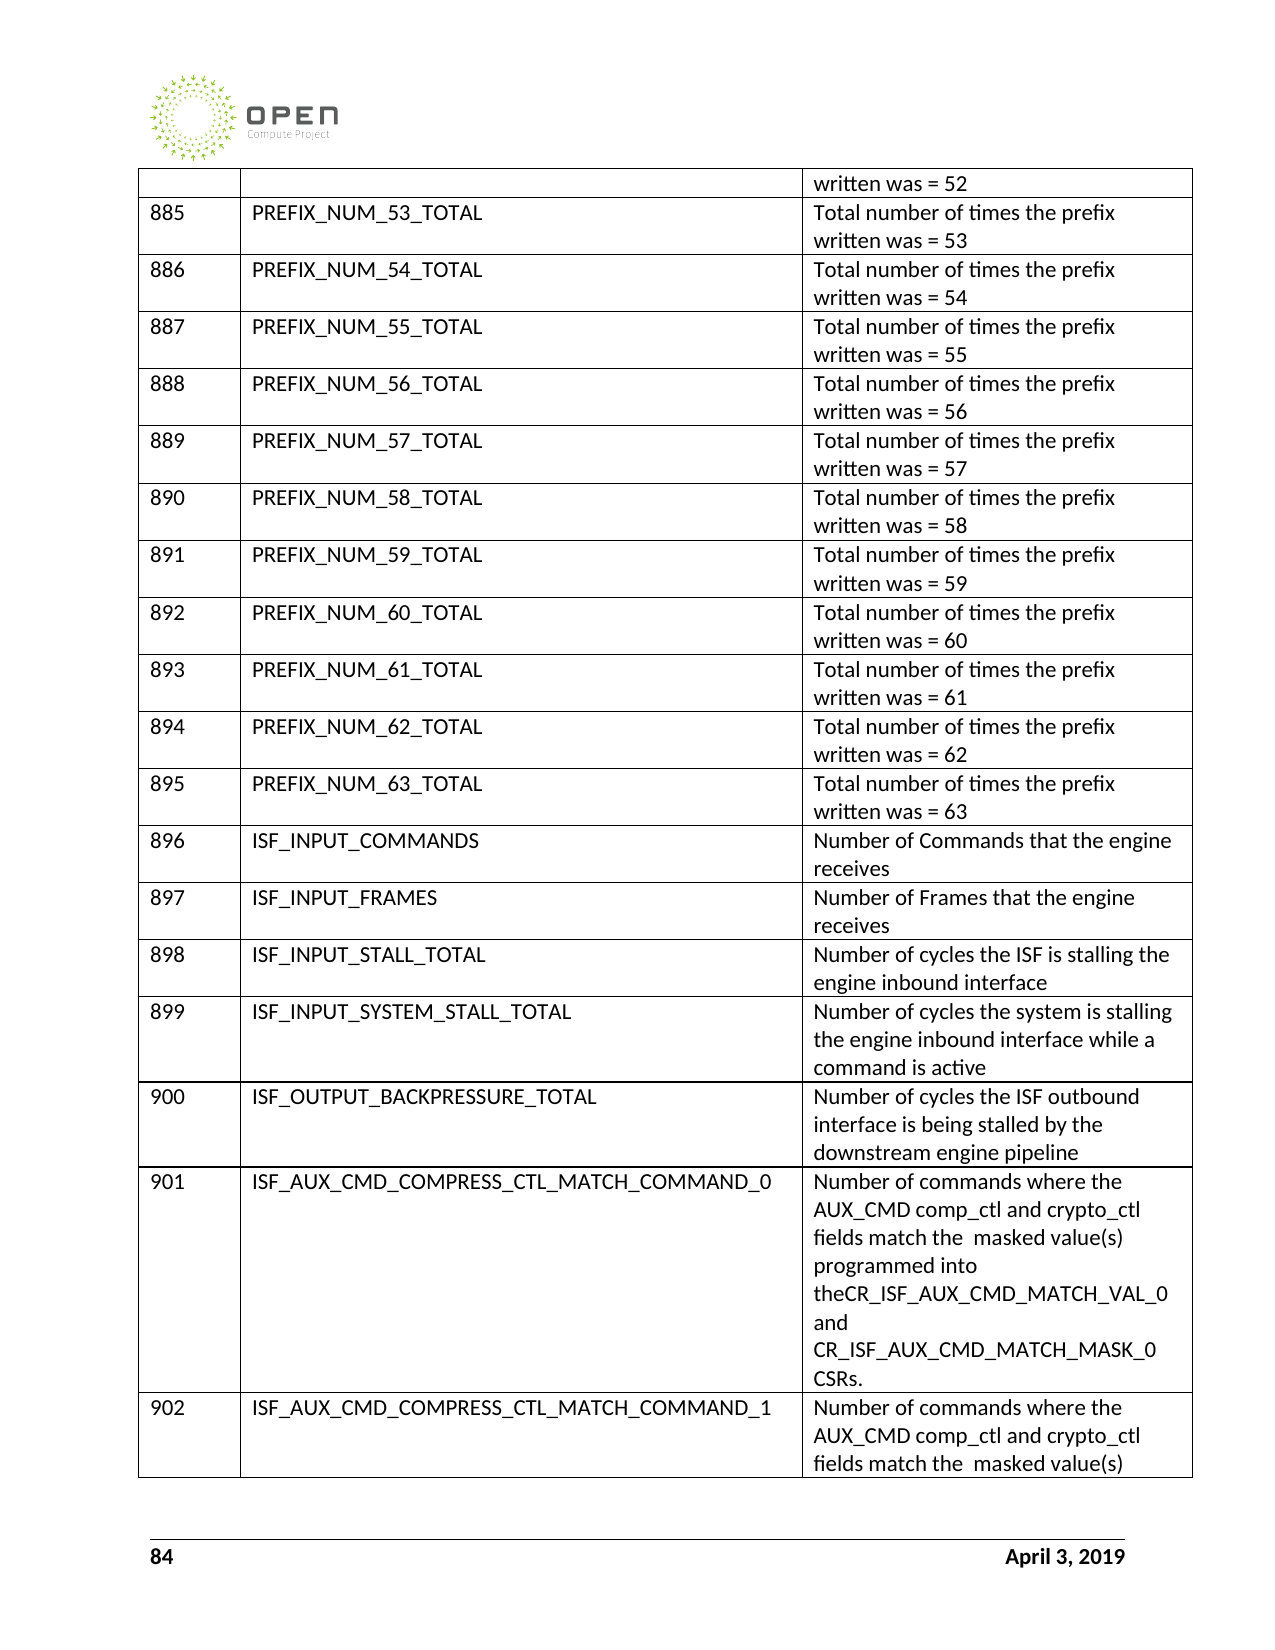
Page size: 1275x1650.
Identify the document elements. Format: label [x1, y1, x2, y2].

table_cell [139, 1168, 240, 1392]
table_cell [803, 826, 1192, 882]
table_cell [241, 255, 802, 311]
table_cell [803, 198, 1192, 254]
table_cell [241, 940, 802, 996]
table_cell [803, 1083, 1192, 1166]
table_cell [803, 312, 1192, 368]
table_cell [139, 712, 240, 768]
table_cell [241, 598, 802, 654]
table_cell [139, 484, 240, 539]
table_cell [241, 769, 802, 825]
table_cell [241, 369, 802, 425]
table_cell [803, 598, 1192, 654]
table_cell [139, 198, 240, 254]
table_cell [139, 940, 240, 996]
picture [150, 75, 338, 168]
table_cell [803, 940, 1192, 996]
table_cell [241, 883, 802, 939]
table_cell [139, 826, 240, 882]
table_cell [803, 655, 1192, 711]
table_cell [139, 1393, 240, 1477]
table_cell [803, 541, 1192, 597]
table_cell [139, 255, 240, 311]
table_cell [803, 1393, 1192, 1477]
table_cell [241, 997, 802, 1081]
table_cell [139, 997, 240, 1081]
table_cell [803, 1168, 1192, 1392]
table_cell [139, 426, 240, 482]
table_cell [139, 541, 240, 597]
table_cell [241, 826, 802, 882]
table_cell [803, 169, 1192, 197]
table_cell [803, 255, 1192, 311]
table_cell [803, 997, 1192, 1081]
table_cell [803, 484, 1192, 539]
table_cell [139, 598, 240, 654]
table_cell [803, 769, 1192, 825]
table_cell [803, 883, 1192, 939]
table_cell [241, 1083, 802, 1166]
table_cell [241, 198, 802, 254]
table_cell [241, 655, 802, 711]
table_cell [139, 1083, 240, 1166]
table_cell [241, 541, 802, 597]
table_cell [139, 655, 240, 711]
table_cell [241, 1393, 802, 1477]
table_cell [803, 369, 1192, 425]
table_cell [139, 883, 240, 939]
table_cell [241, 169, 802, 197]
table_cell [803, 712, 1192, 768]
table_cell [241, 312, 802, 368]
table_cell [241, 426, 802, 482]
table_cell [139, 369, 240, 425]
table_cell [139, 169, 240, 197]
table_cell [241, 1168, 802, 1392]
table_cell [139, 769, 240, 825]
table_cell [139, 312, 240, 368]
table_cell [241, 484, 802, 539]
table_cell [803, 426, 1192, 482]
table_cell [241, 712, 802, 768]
